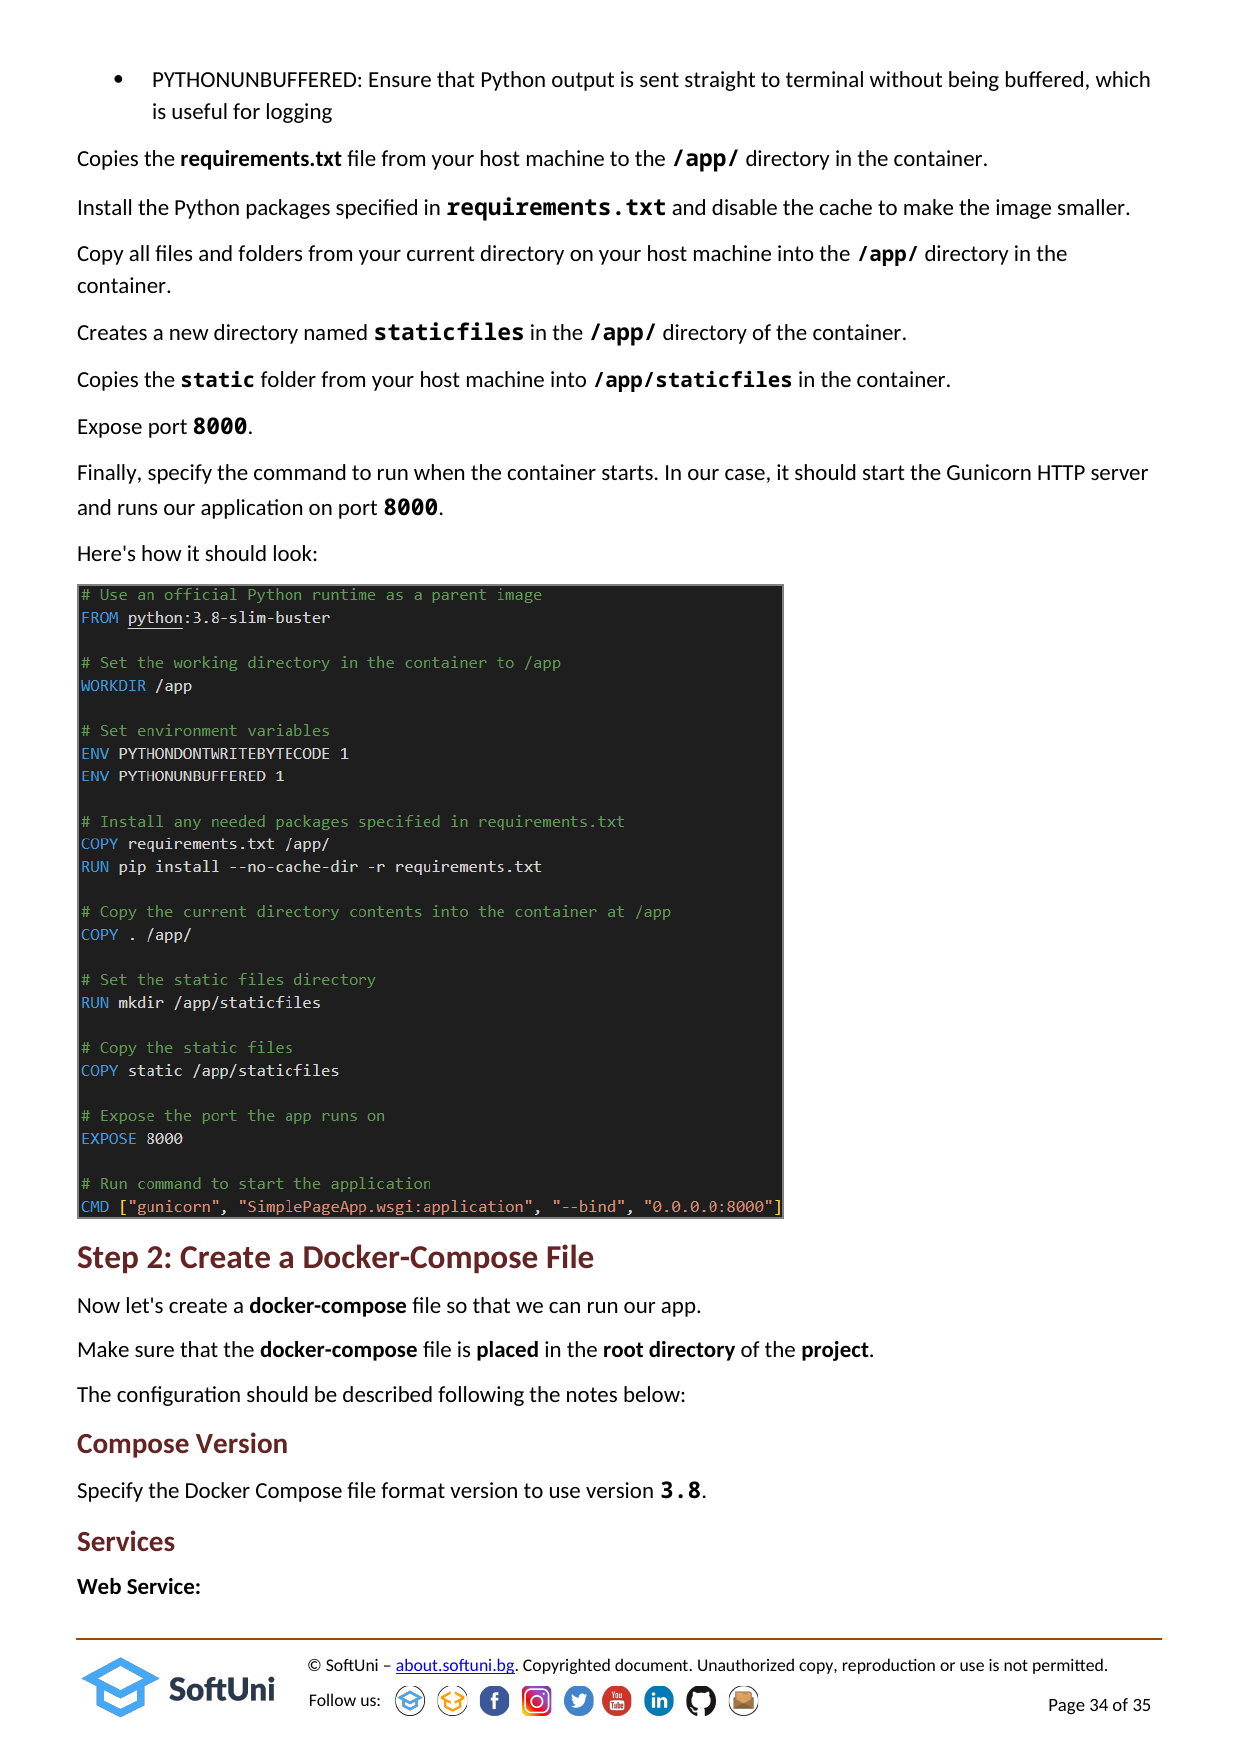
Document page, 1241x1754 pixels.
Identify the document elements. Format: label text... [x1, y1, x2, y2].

picture [564, 1686, 594, 1716]
text Copies the static folder from your host machine into /app/staticfiles in the container. [77, 365, 1163, 393]
text Make sure that the docker-compose file is placed in the root directory of the project. [77, 1336, 1163, 1363]
text Creates a new directory named staticfiles in the /app/ directory of the container. [77, 316, 1163, 347]
text The configuration should be described following the notes below: [77, 1380, 1163, 1408]
picture [728, 1686, 759, 1716]
picture [395, 1686, 425, 1716]
picture [686, 1686, 716, 1716]
text Copy all files and folders from your current directory on your host machine into the /app/ directory in the container. [77, 239, 1163, 299]
text Expose port 8000. [77, 410, 1163, 441]
picture [644, 1686, 651, 1694]
subtitle Step 2: Create a Docker-Compose File [77, 1236, 1163, 1276]
text Now let's create a docker-compose file so that we can run our app. [77, 1291, 1163, 1319]
subtitle Services [77, 1523, 1163, 1558]
text Web Service: [77, 1572, 1163, 1600]
picture [75, 1651, 281, 1723]
picture [602, 1686, 632, 1716]
picture [437, 1686, 468, 1716]
picture [667, 1686, 674, 1694]
text Install the Python packages specified in requirements.txt and disable the cache to make the image smaller. [77, 191, 1163, 222]
subtitle Compose Version [77, 1425, 1163, 1461]
text Here's how it should look: [77, 539, 1163, 567]
list PYTHONUNBUFFERED: Ensure that Python output is sent straight to terminal without being buffered, which is useful for logging [114, 65, 1163, 125]
text Finally, specify the command to run when the container starts. In our case, it should start the Gunicorn HTTP server and runs our application on port 8000. [77, 458, 1163, 522]
picture [522, 1686, 552, 1716]
picture [479, 1686, 510, 1716]
picture [658, 1698, 667, 1707]
picture [665, 1707, 674, 1716]
text Specify the Docker Compose file format version to use version 3.8. [77, 1474, 1163, 1505]
picture [79, 586, 782, 1217]
text Copies the requirements.txt file from your host machine to the /app/ directory in the container. [77, 142, 1163, 173]
picture [644, 1707, 653, 1716]
